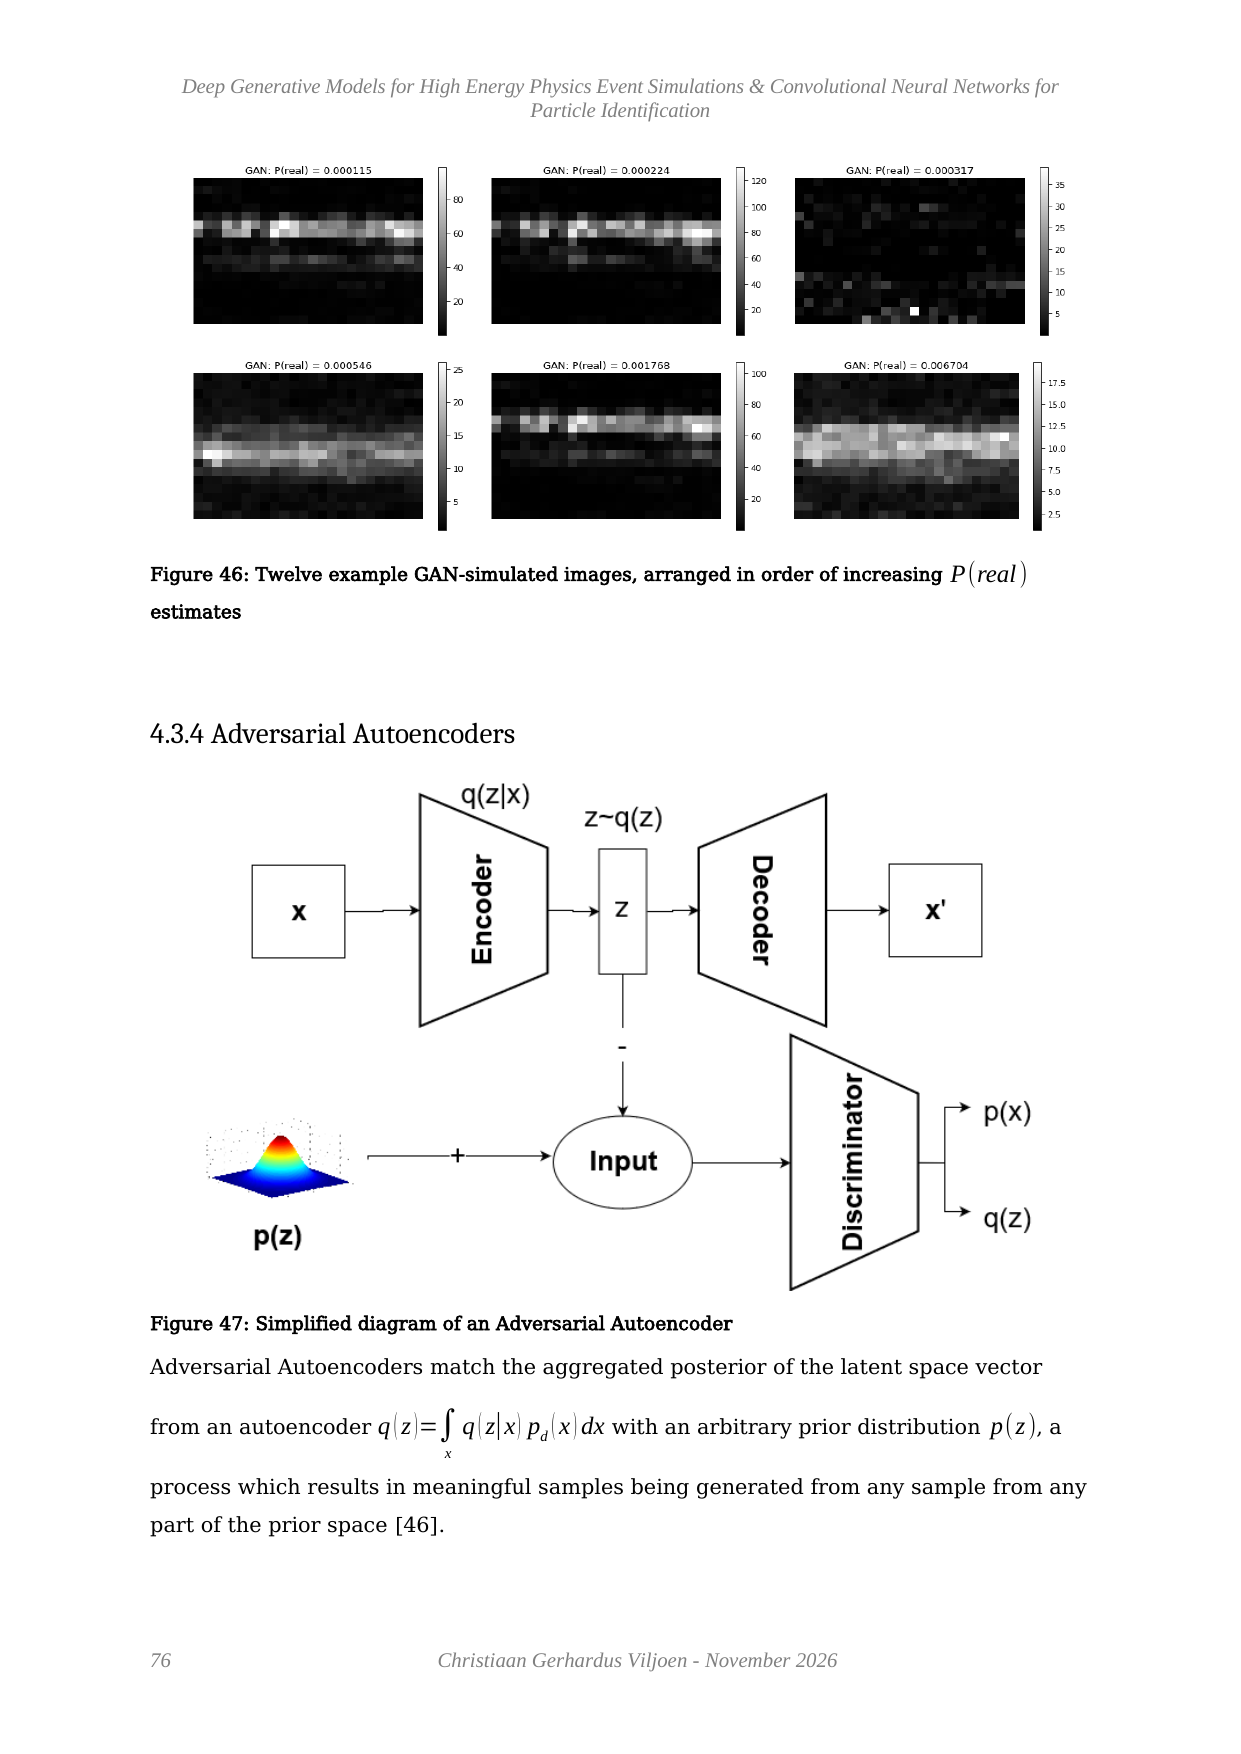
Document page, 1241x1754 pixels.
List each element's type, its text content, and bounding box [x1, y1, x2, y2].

subtitle Adversarial Autoencoders [150, 717, 1090, 750]
picture [170, 354, 1070, 538]
text Adversarial Autoencoders match the aggregated posterior of the latent space vector from an autoencoder with an arbitrary prior distribution , a process which results in meaningful samples being generated from any sample from any part of the prior space [46]. [150, 1353, 1090, 1537]
text Figure 46: Twelve example GAN-simulated images, arranged in order of increasing estimates [150, 558, 1090, 622]
picture [188, 779, 1052, 1291]
picture [170, 159, 1070, 343]
text Figure 47: Simplified diagram of an Adversarial Autoencoder [150, 1311, 1090, 1334]
